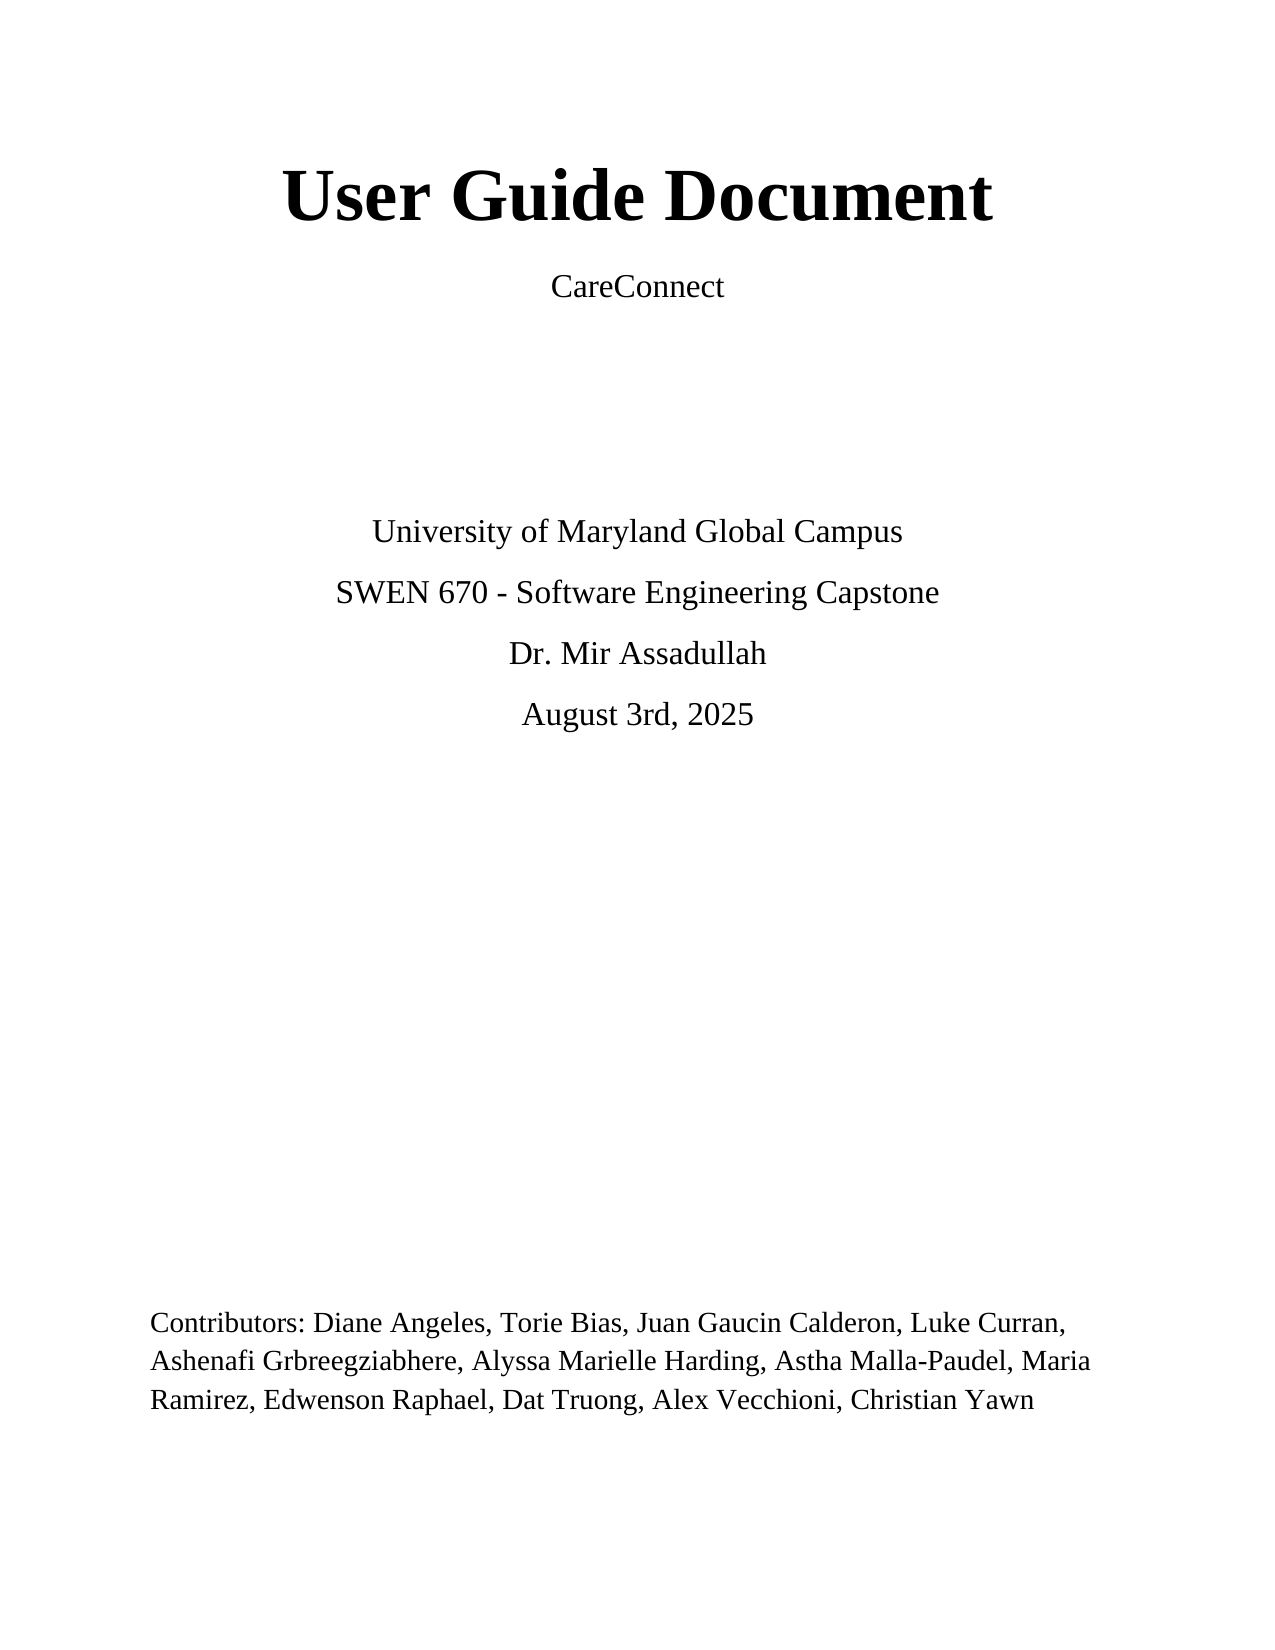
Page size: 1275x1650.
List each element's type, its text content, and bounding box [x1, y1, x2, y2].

text SWEN 670 - Software Engineering Capstone [150, 572, 1125, 610]
text August 3rd, 2025 [150, 694, 1125, 732]
text Contributors: Diane Angeles, Torie Bias, Juan Gaucin Calderon, Luke Curran, Ashenafi Grbreegziabhere, Alyssa Marielle Harding, Astha Malla-Paudel, Maria Ramirez, Edwenson Raphael, Dat Truong, Alex Vecchioni, Christian Yawn [150, 1305, 1125, 1416]
text University of Maryland Global Campus [150, 511, 1125, 549]
text Dr. Mir Assadullah [150, 633, 1125, 671]
text CareConnect [150, 267, 1125, 305]
text User Guide Document [150, 150, 1125, 236]
